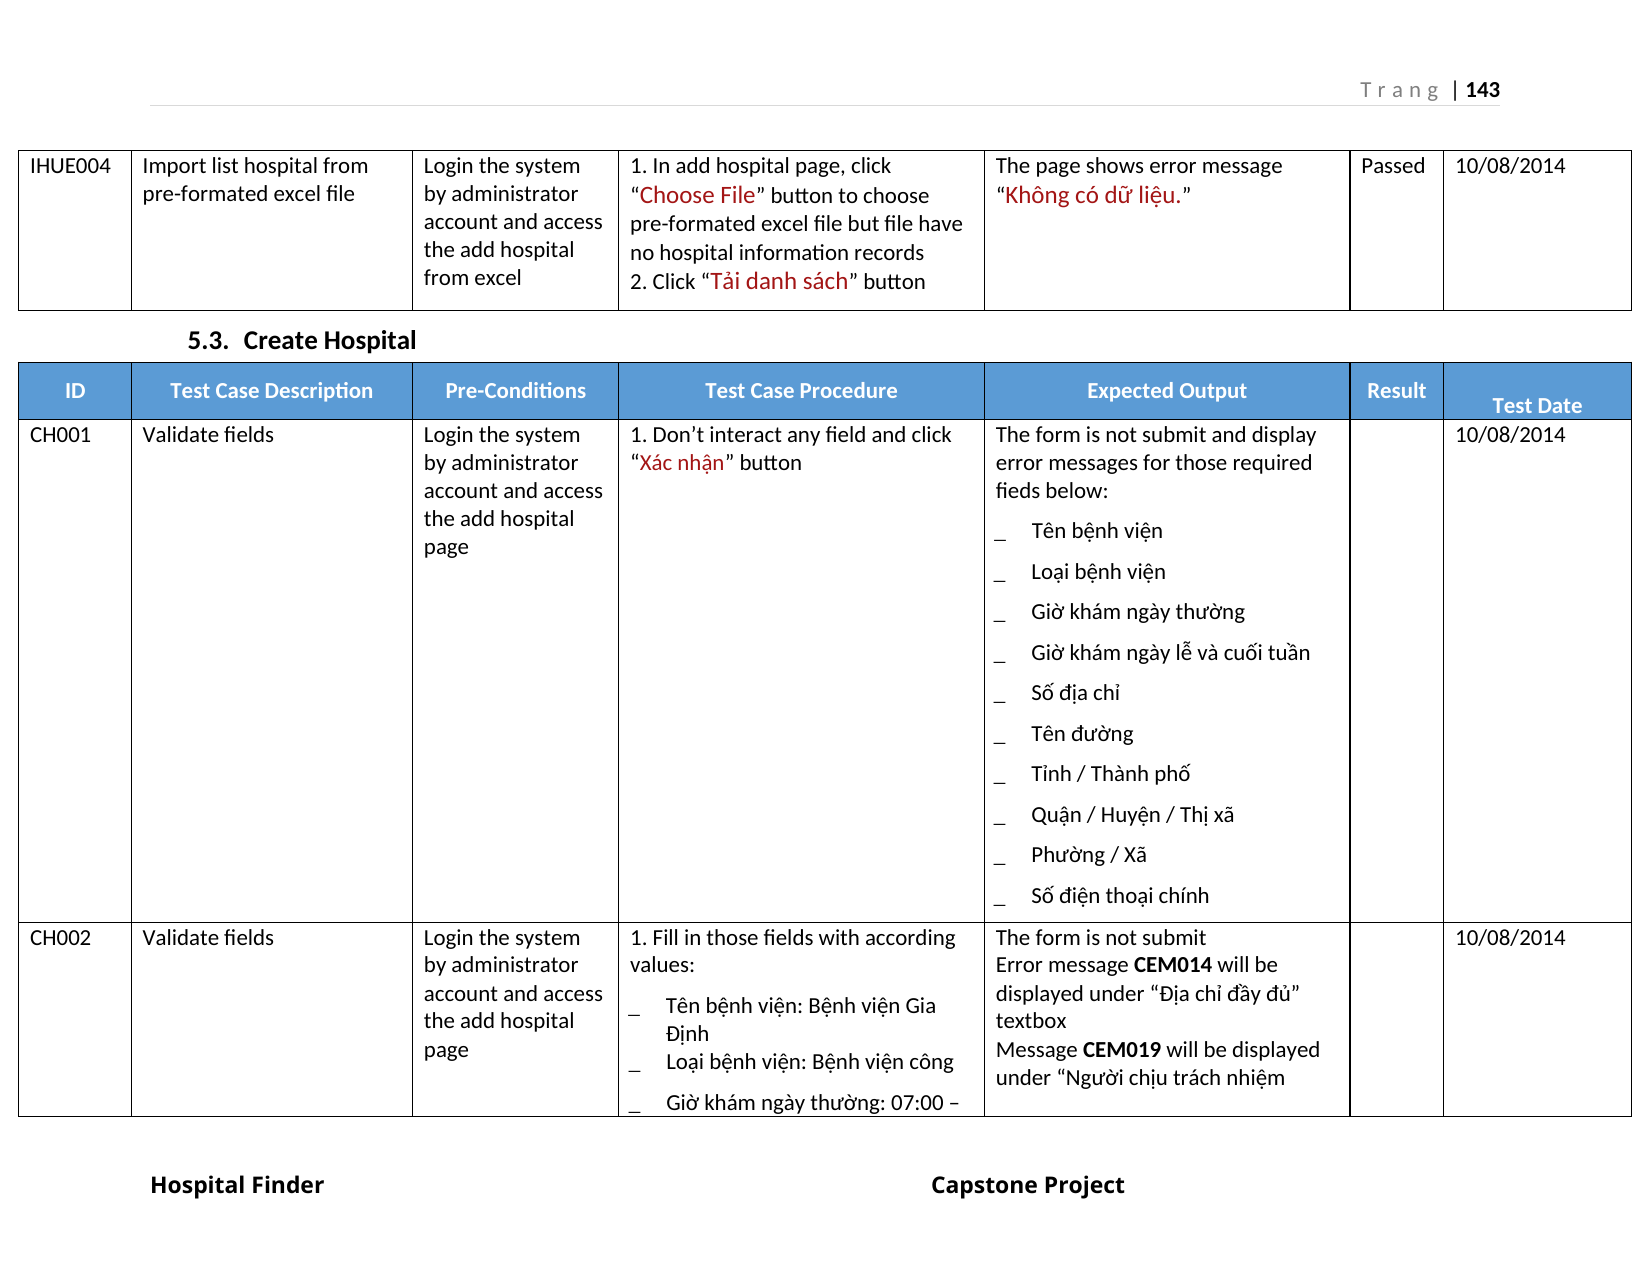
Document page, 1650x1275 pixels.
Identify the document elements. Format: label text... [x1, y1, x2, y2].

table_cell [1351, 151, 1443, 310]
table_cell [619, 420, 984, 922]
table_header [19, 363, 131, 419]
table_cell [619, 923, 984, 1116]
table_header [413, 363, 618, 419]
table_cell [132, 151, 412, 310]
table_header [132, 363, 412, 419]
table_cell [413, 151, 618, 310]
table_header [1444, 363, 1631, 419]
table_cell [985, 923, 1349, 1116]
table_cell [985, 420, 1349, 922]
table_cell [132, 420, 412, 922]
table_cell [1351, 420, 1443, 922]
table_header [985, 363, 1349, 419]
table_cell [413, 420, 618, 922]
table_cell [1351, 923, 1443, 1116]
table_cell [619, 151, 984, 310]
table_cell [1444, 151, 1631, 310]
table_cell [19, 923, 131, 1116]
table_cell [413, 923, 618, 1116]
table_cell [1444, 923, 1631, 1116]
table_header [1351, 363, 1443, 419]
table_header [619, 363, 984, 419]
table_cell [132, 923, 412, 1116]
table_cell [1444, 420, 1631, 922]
list Create Hospital [187, 324, 1500, 357]
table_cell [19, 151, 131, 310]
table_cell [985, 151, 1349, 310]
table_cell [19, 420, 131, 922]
